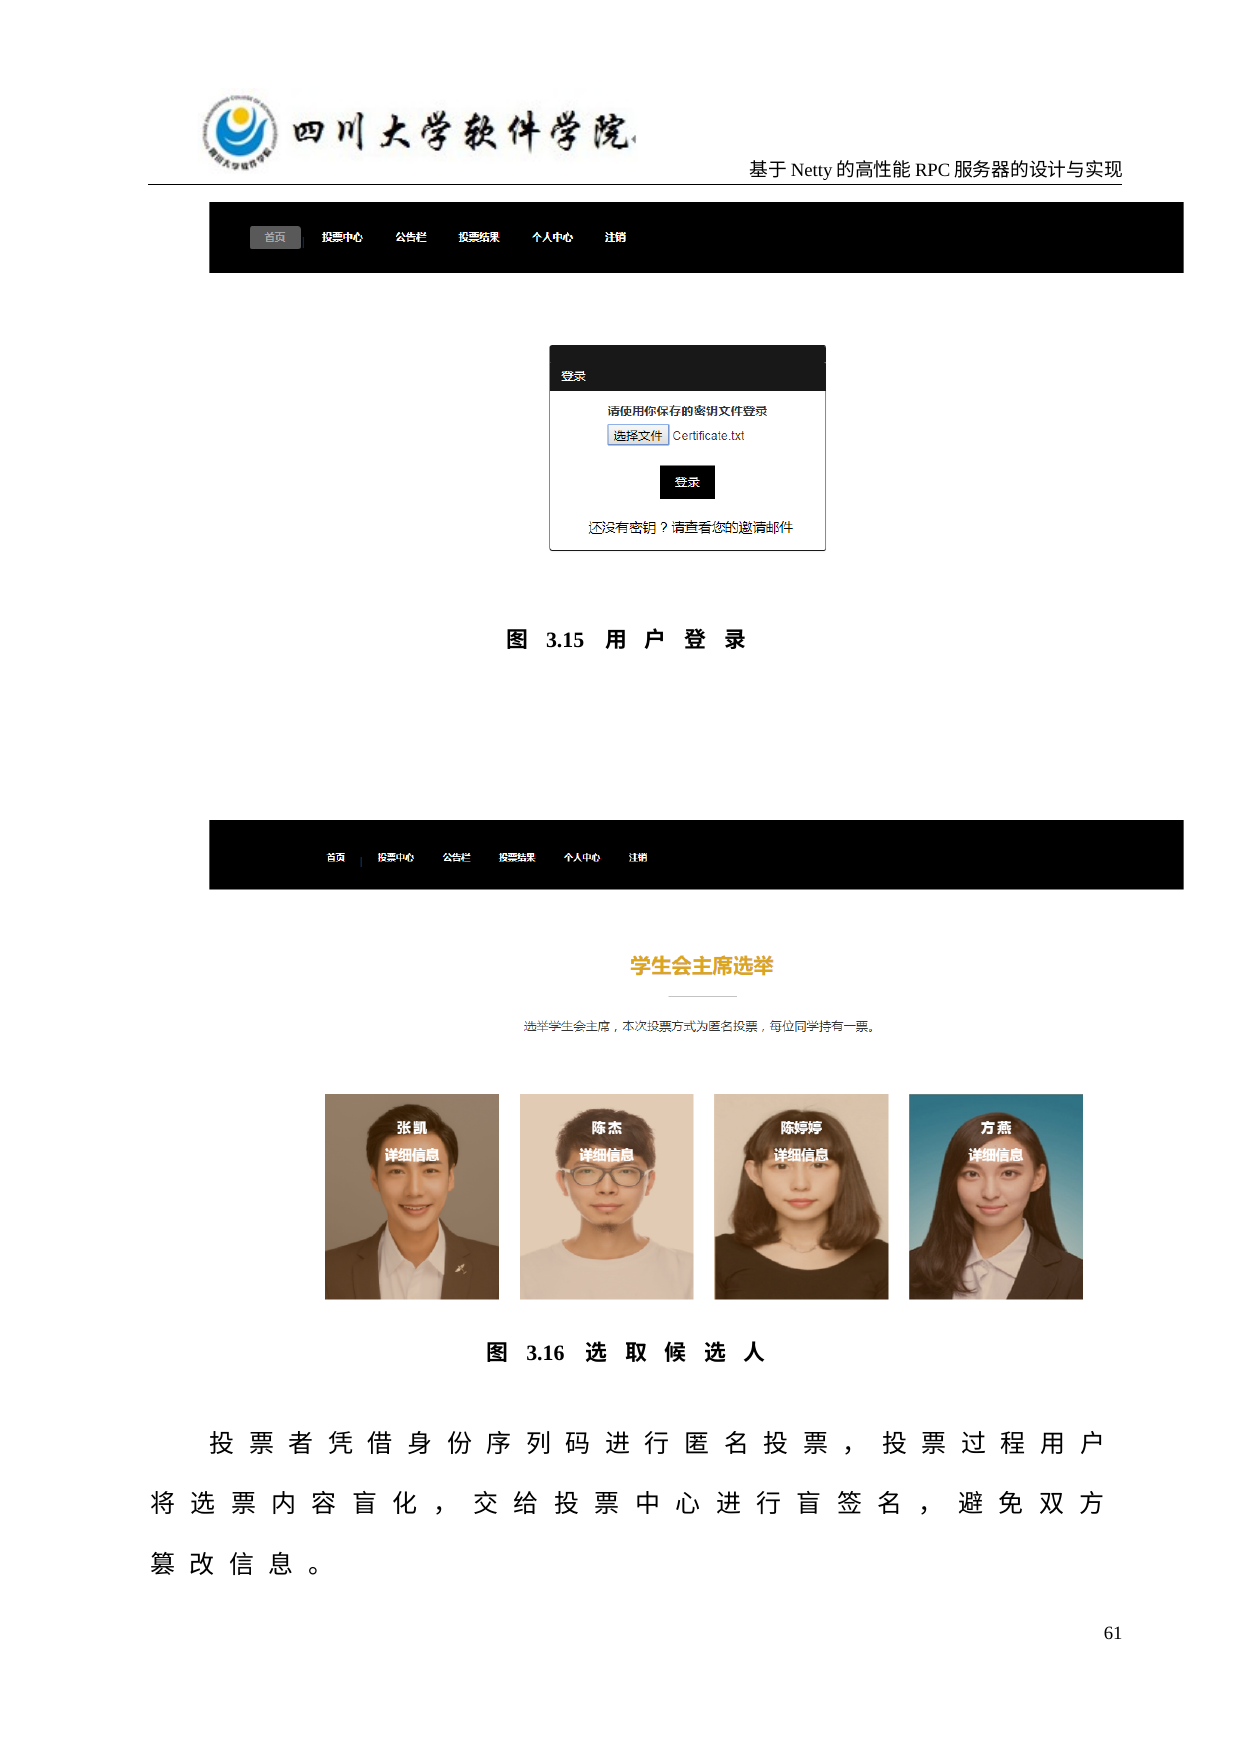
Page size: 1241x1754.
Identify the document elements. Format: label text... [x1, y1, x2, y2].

text 图3.15 用户登录 [150, 608, 1120, 668]
text 投票者凭借身份序列码进行匿名投票，投票过程用户将选票内容盲化，交给投票中心进行盲签名，避免双方篡改信息。 [150, 1411, 1120, 1593]
text 图3.16 选取候选人 [150, 1320, 1120, 1381]
picture [209, 820, 1184, 1300]
picture [209, 202, 1184, 585]
picture [197, 88, 639, 177]
